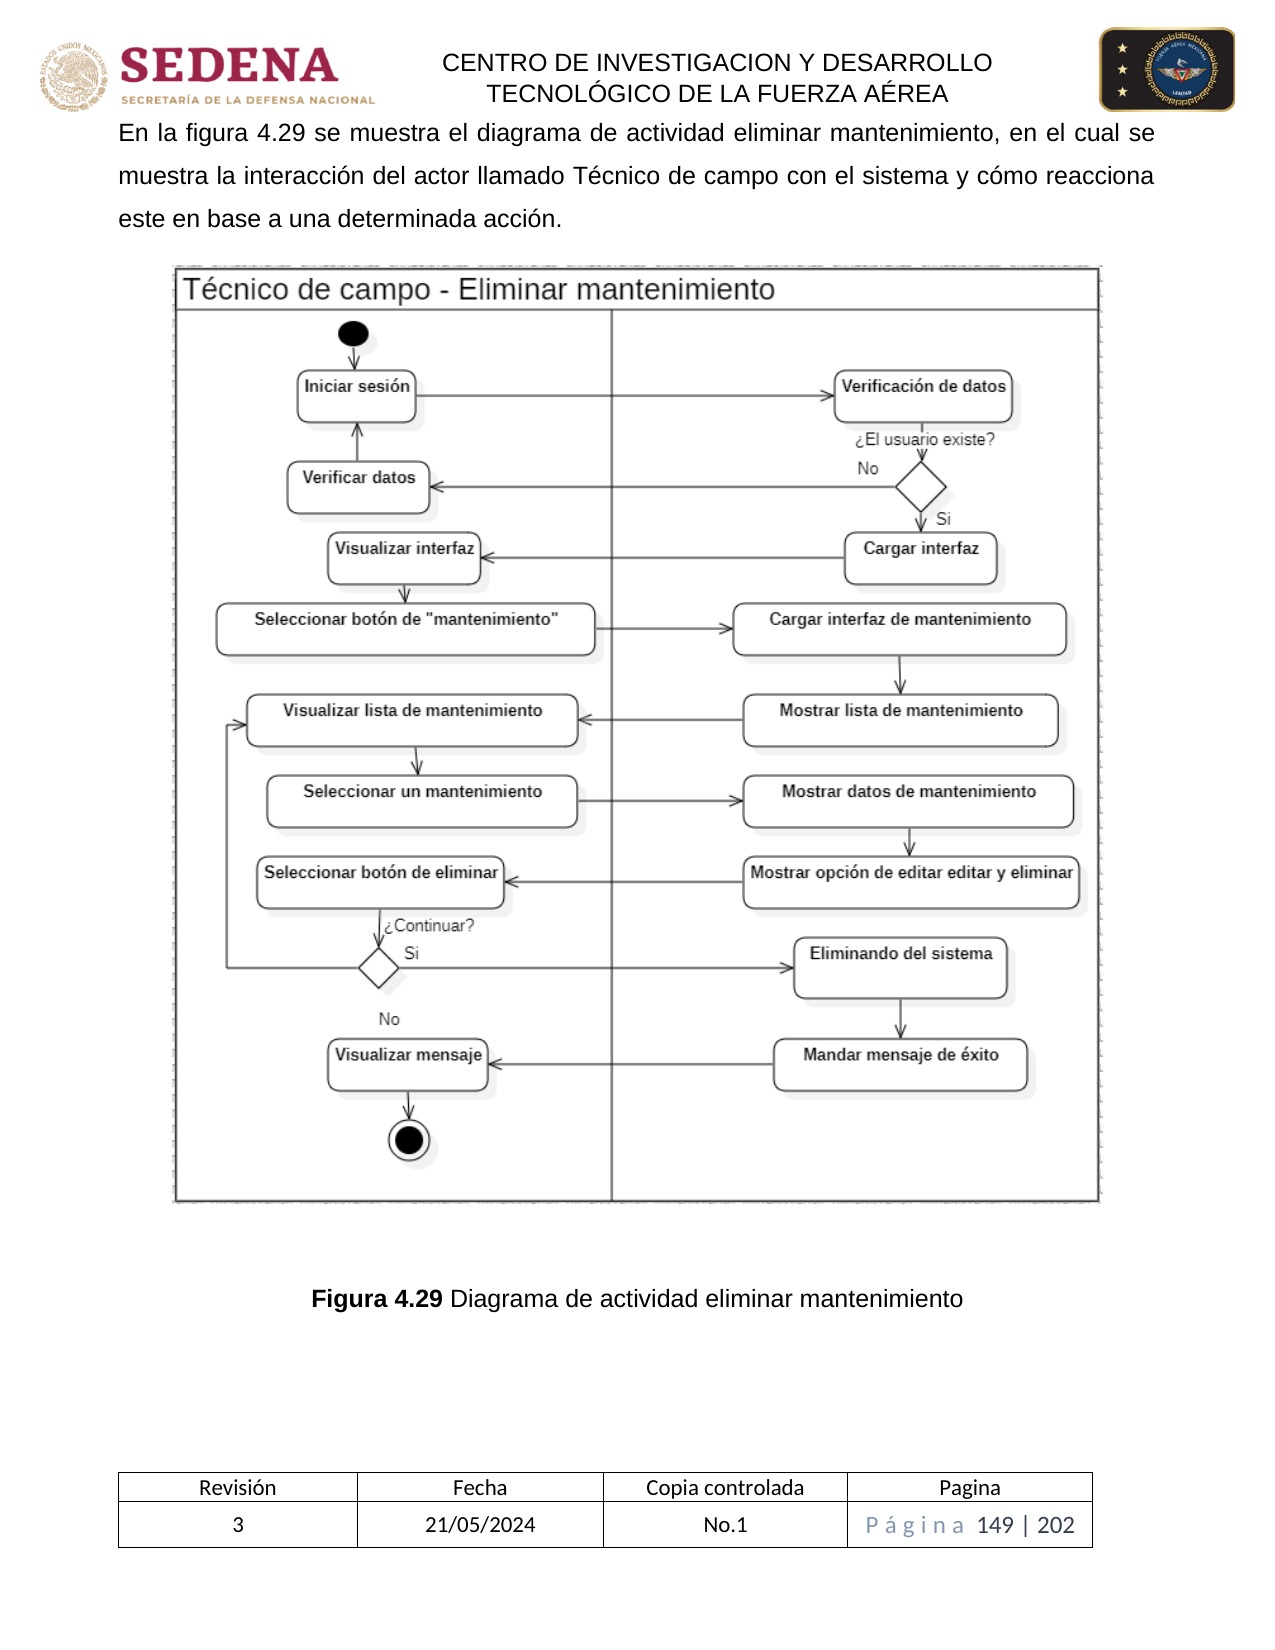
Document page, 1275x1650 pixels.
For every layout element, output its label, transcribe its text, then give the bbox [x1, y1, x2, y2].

picture [39, 27, 1236, 112]
picture [171, 265, 1104, 1204]
text Figura 4.29 Diagrama de actividad eliminar mantenimiento [118, 1284, 1157, 1313]
text En la figura 4.29 se muestra el diagrama de actividad eliminar mantenimiento, en el cual se muestra la interacción del actor llamado Técnico de campo con el sistema y cómo reacciona este en base a una determinada acción. [118, 118, 1157, 233]
